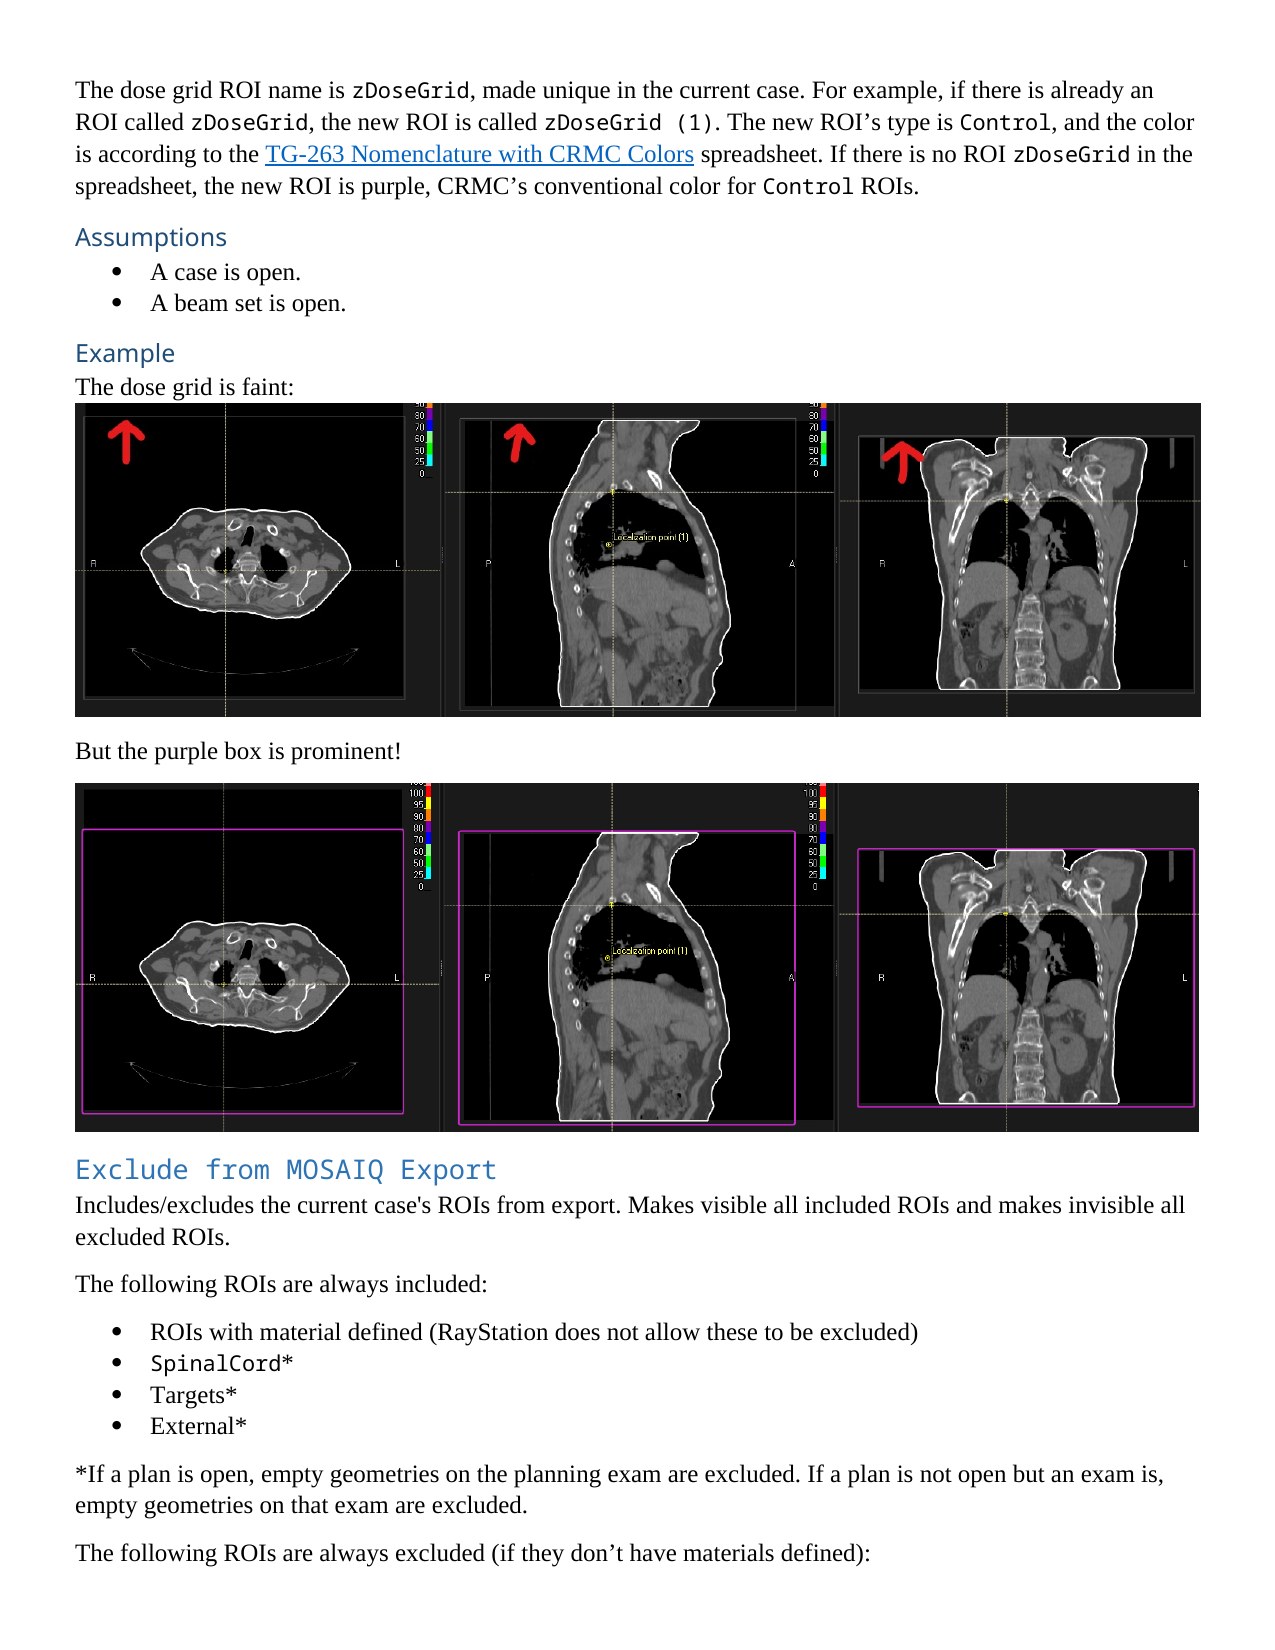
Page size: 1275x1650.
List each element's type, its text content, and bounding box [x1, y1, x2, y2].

picture [75, 403, 1201, 717]
text The dose grid ROI name is zDoseGrid, made unique in the current case. For example, if there is already an ROI called zDoseGrid, the new ROI is called zDoseGrid (1). The new ROI’s type is Control, and the color is according to the TG-263 Nomenclature with CRMC Colors spreadsheet. If there is no ROI zDoseGrid in the spreadsheet, the new ROI is purple, CRMC’s conventional color for Control ROIs. [75, 75, 1200, 201]
list A case is open. [112, 257, 1200, 286]
text The dose grid is faint: [75, 372, 1200, 403]
text *If a plan is open, empty geometries on the planning exam are excluded. If a plan is not open but an exam is, empty geometries on that exam are excluded. [75, 1459, 1200, 1519]
picture [75, 783, 1199, 1132]
text The following ROIs are always included: [75, 1269, 1200, 1298]
list SpinalCord* [112, 1348, 1200, 1378]
text But the purple box is prominent! [75, 736, 1200, 764]
list A beam set is open. [112, 288, 1200, 317]
list ROIs with material defined (RayStation does not allow these to be excluded) [112, 1317, 1200, 1346]
subtitle Exclude from MOSAIQ Export [75, 1151, 1200, 1188]
text The following ROIs are always excluded (if they don’t have materials defined): [75, 1538, 1200, 1566]
list External* [112, 1411, 1200, 1440]
subtitle Example [75, 336, 1200, 369]
subtitle Assumptions [75, 220, 1200, 254]
list Targets* [112, 1380, 1200, 1409]
text Includes/excludes the current case's ROIs from export. Makes visible all included ROIs and makes invisible all excluded ROIs. [75, 1191, 1200, 1250]
